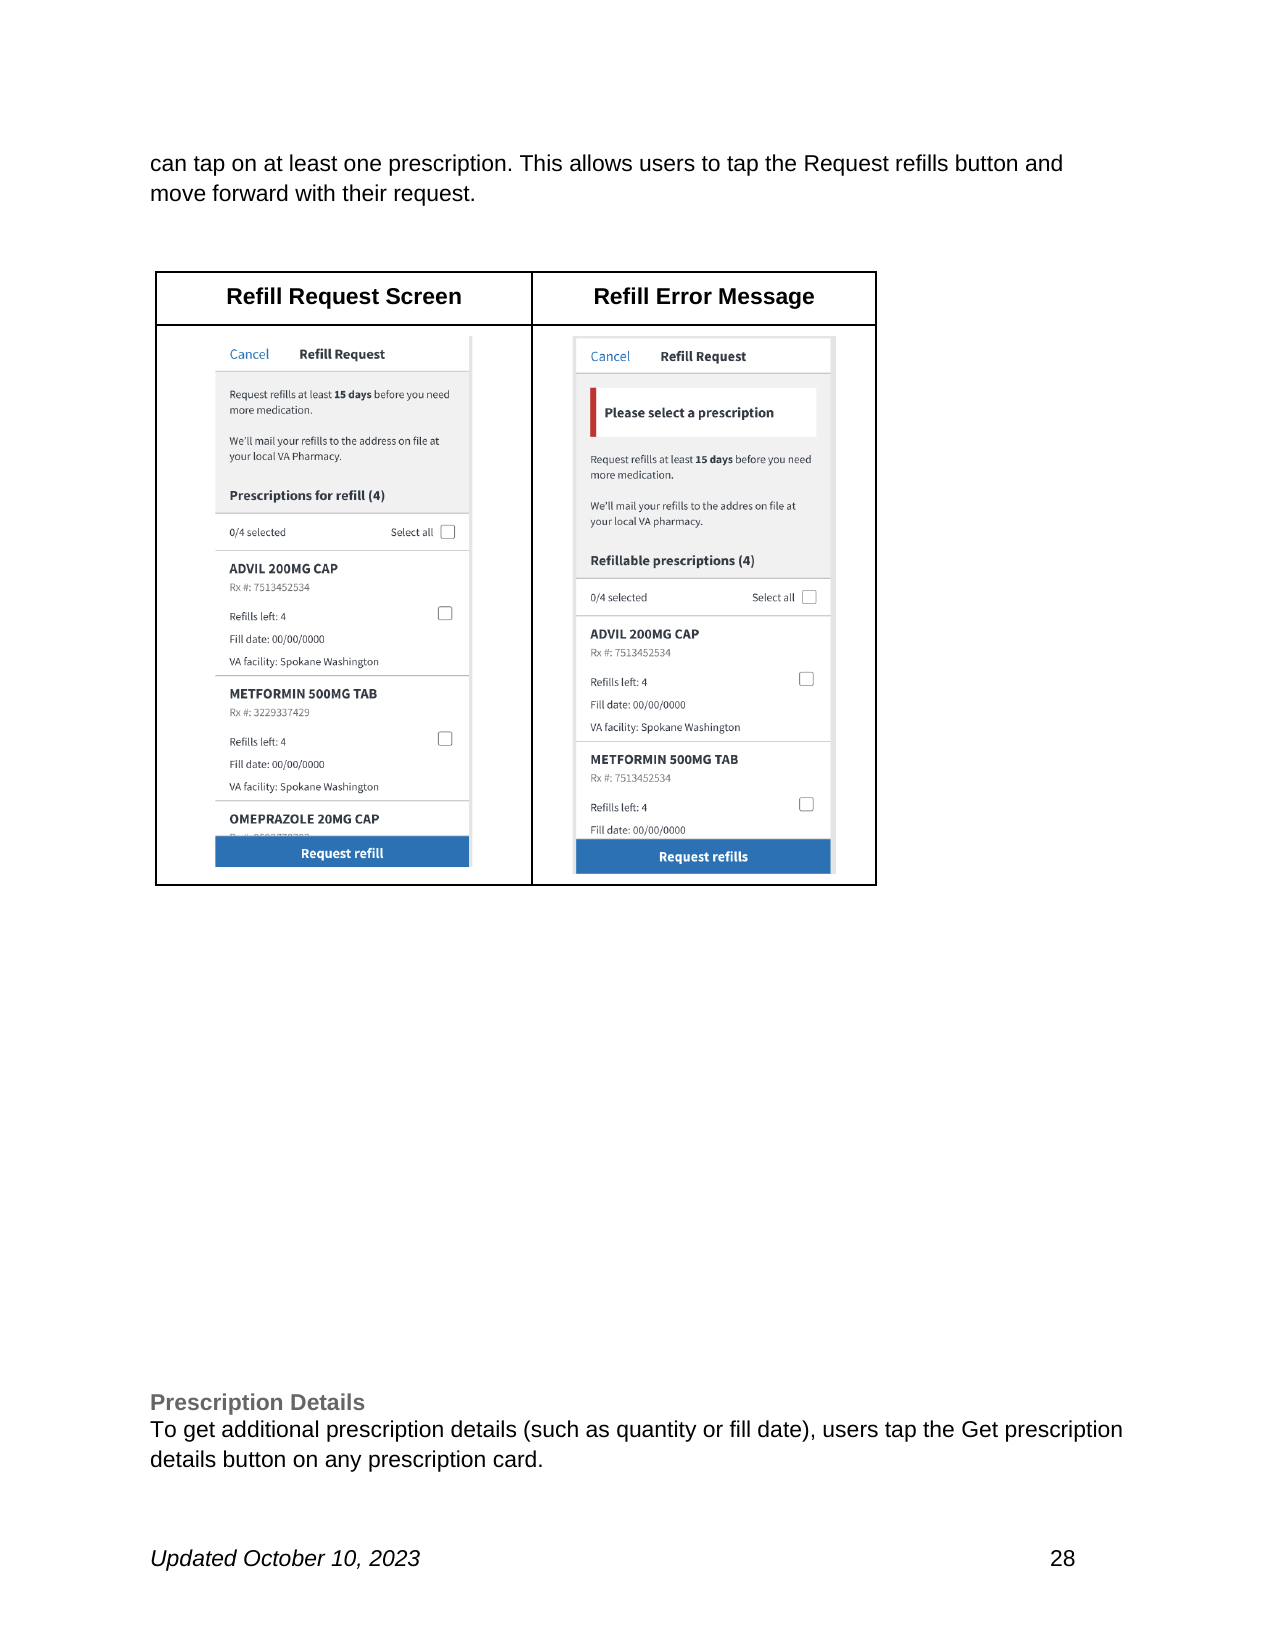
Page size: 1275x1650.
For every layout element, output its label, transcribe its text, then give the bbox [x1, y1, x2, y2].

table_cell [157, 326, 531, 883]
table_cell [533, 326, 875, 883]
picture [215, 336, 473, 867]
picture [572, 336, 836, 874]
table_header Refill Request Screen [157, 273, 531, 324]
text Prescription Details [150, 1389, 1125, 1416]
table_header Refill Error Message [533, 273, 875, 324]
text To get additional prescription details (such as quantity or fill date), users tap the Get prescription details button on any prescription card. [150, 1416, 1125, 1472]
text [150, 150, 1125, 207]
